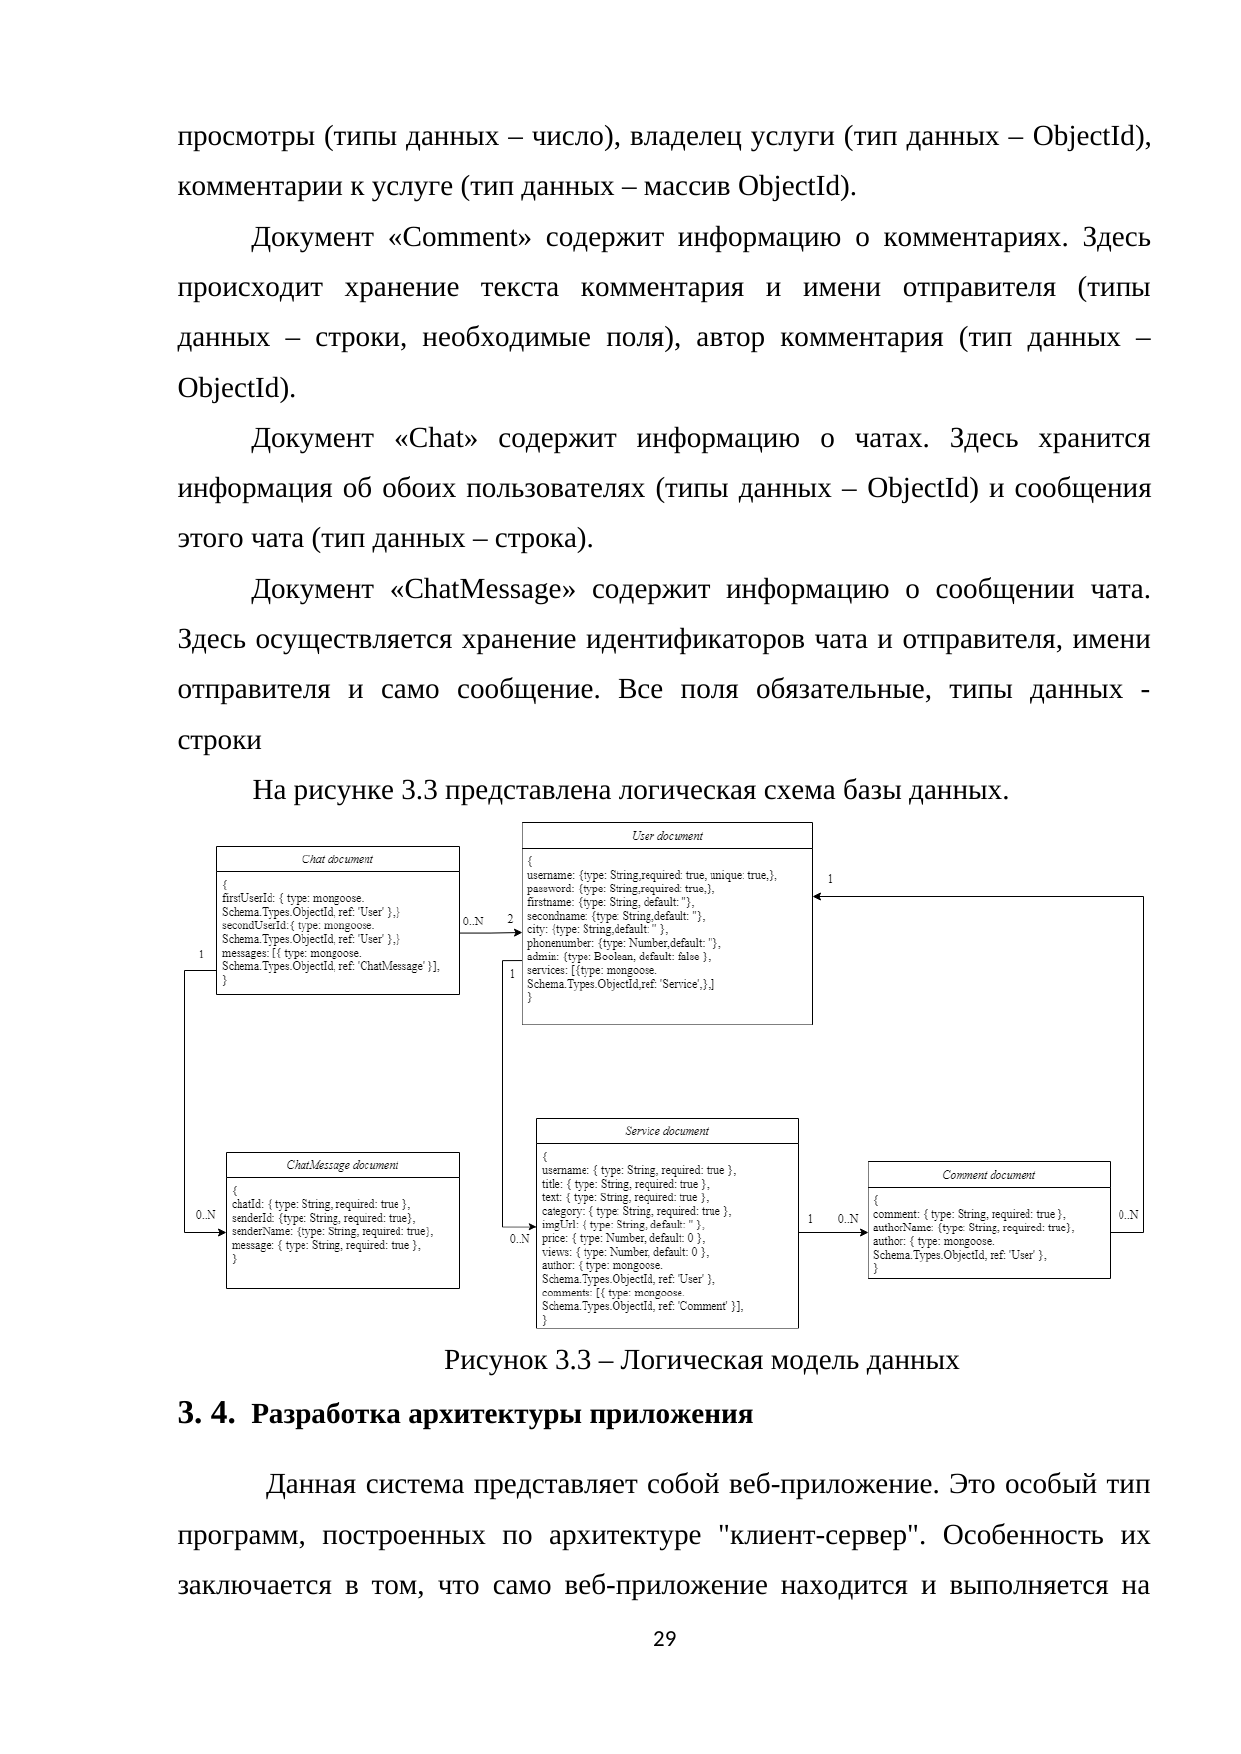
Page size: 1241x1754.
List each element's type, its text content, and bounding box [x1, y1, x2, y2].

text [177, 1467, 1152, 1601]
text Рисунок 3.3 – Логическая модель данных [252, 1342, 1152, 1376]
text На рисунке 3.3 представлена логическая схема базы данных. [252, 772, 1152, 806]
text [177, 118, 1152, 202]
list Разработка архитектуры приложения [177, 1392, 1152, 1431]
text Документ «Chat» содержит информацию о чатах. Здесь хранится информация об обоих пользователях (типы данных – ObjectId) и сообщения этого чата (тип данных – строка). [177, 420, 1152, 554]
picture [177, 822, 1152, 1329]
text Документ «ChatMessage» содержит информацию о сообщении чата. Здесь осуществляется хранение идентификаторов чата и отправителя, имени отправителя и само сообщение. Все поля обязательные, типы данных - строки [177, 571, 1152, 755]
text Документ «Comment» содержит информацию о комментариях. Здесь происходит хранение текста комментария и имени отправителя (типы данных – строки, необходимые поля), автор комментария (тип данных – ObjectId). [177, 219, 1152, 403]
